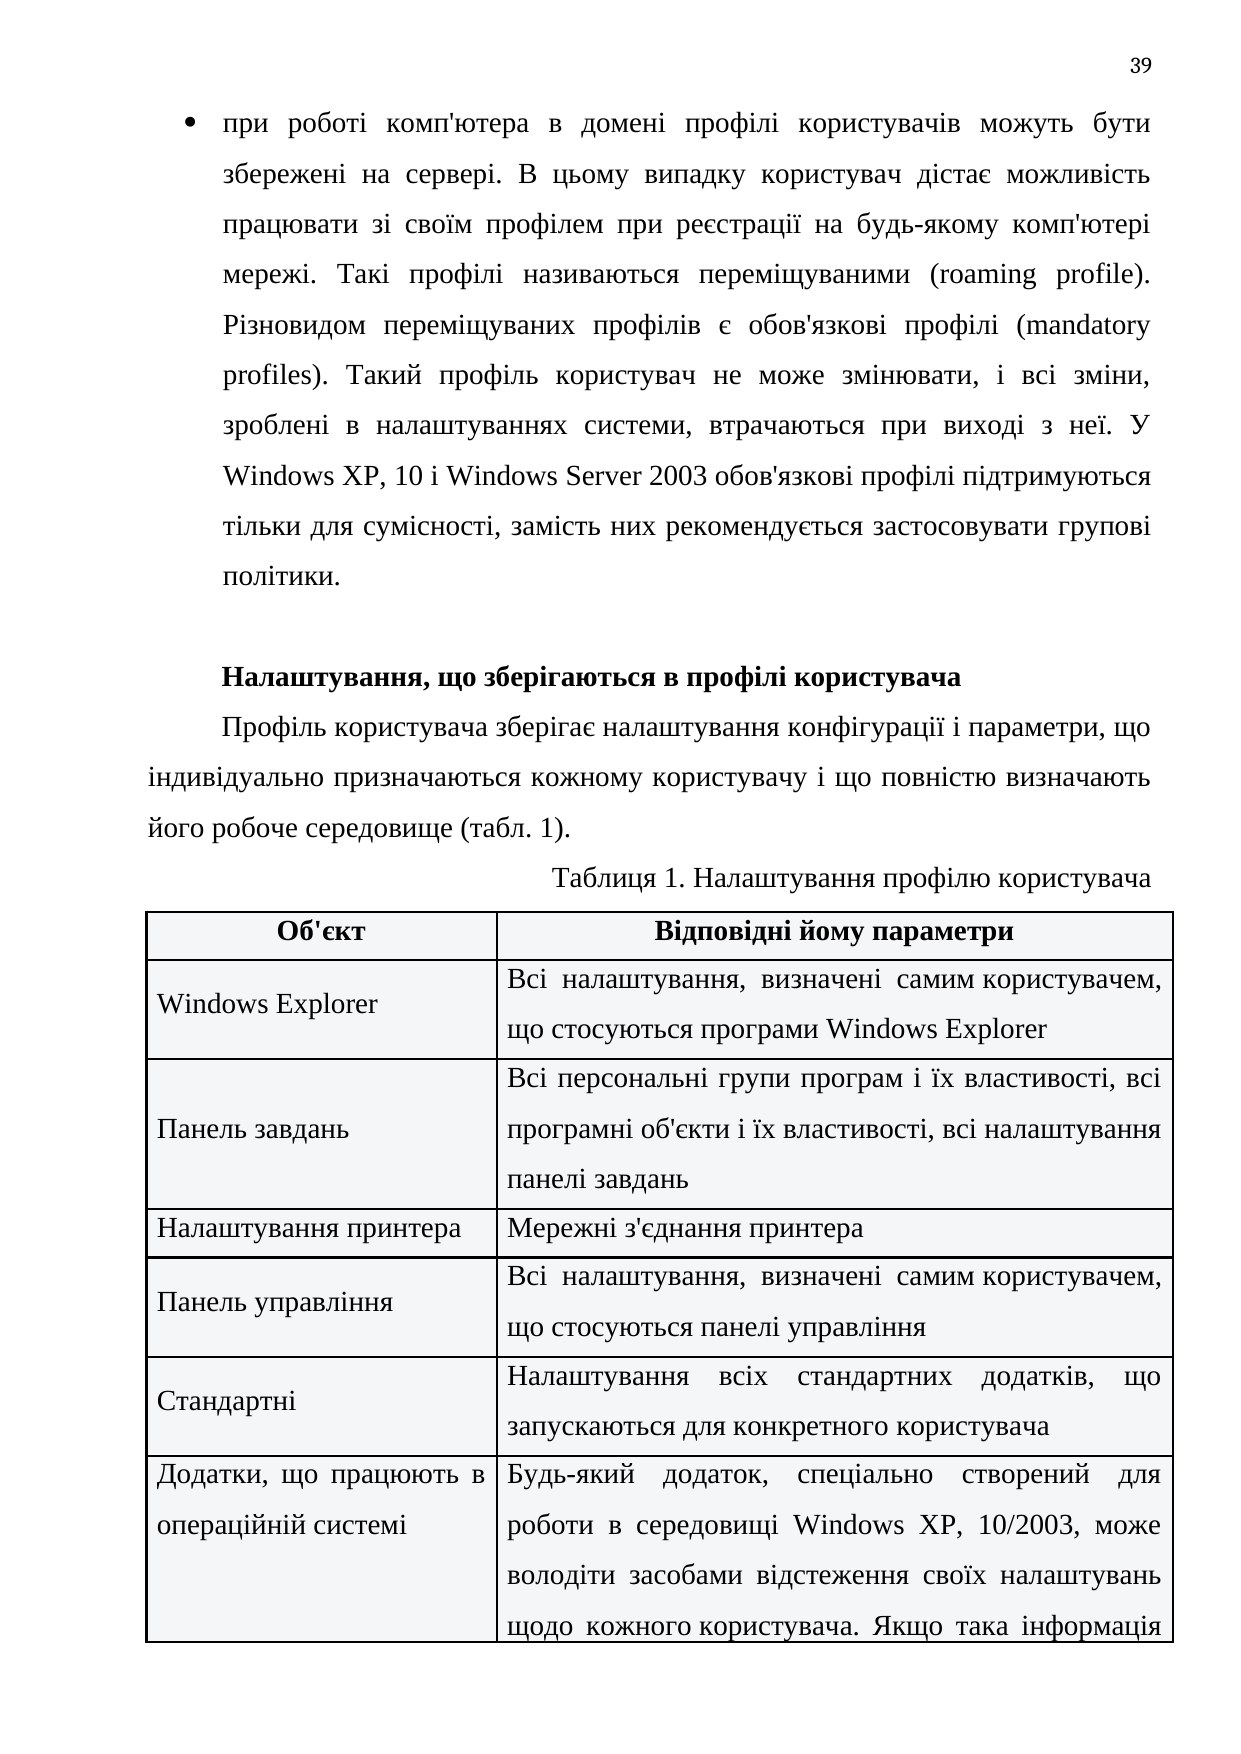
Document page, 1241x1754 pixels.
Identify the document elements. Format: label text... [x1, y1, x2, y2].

table_header Об'єкт [148, 913, 496, 959]
table_cell Налаштування всіх стандартних додатків, що запускаються для конкретного користувача [498, 1358, 1172, 1454]
table_header Відповідні йому параметри [498, 913, 1172, 959]
list при роботі комп'ютера в домені профілі користувачів можуть бути збережені на сервері. В цьому випадку користувач дістає можливість працювати зі своїм профілем при реєстрації на будь-якому комп'ютері мережі. Такі профілі називаються переміщуваними (roaming profile). Різновидом переміщуваних профілів є обов'язкові профілі (mandatory profiles). Такий профіль користувач не може змінювати, і всі зміни, зроблені в налаштуваннях системи, втрачаються при виході з неї. У Windows ХР, 10 і Windows Server 2003 обов'язкові профілі підтримуються тільки для сумісності, замість них рекомендується застосовувати групові політики. [185, 105, 1152, 592]
table_cell Налаштування принтера [148, 1210, 496, 1256]
table_cell Windows Explorer [148, 961, 496, 1058]
text Профіль користувача зберігає налаштування конфігурації і параметри, що індивідуально призначаються кожному користувачу і що повністю визначають його робоче середовище (табл. 1). [148, 709, 1152, 843]
table_cell Панель управління [148, 1259, 496, 1356]
table_cell Мережні з'єднання принтера [498, 1210, 1172, 1256]
table_cell Всі налаштування, визначені самим користувачем, що стосуються панелі управління [498, 1259, 1172, 1356]
text Налаштування, що зберігаються в профілі користувача [148, 659, 1152, 692]
table_cell Панель завдань [148, 1060, 496, 1208]
table_cell Всі персональні групи програм і їх властивості, всі програмні об'єкти і їх властивості, всі налаштування панелі завдань [498, 1060, 1172, 1208]
table_cell Всі налаштування, визначені самим користувачем, що стосуються програми Windows Explorer [498, 961, 1172, 1058]
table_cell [148, 1457, 496, 1641]
table_cell Стандартні [148, 1358, 496, 1454]
text Таблиця 1. Налаштування профілю користувача [148, 860, 1152, 894]
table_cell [498, 1457, 1172, 1641]
